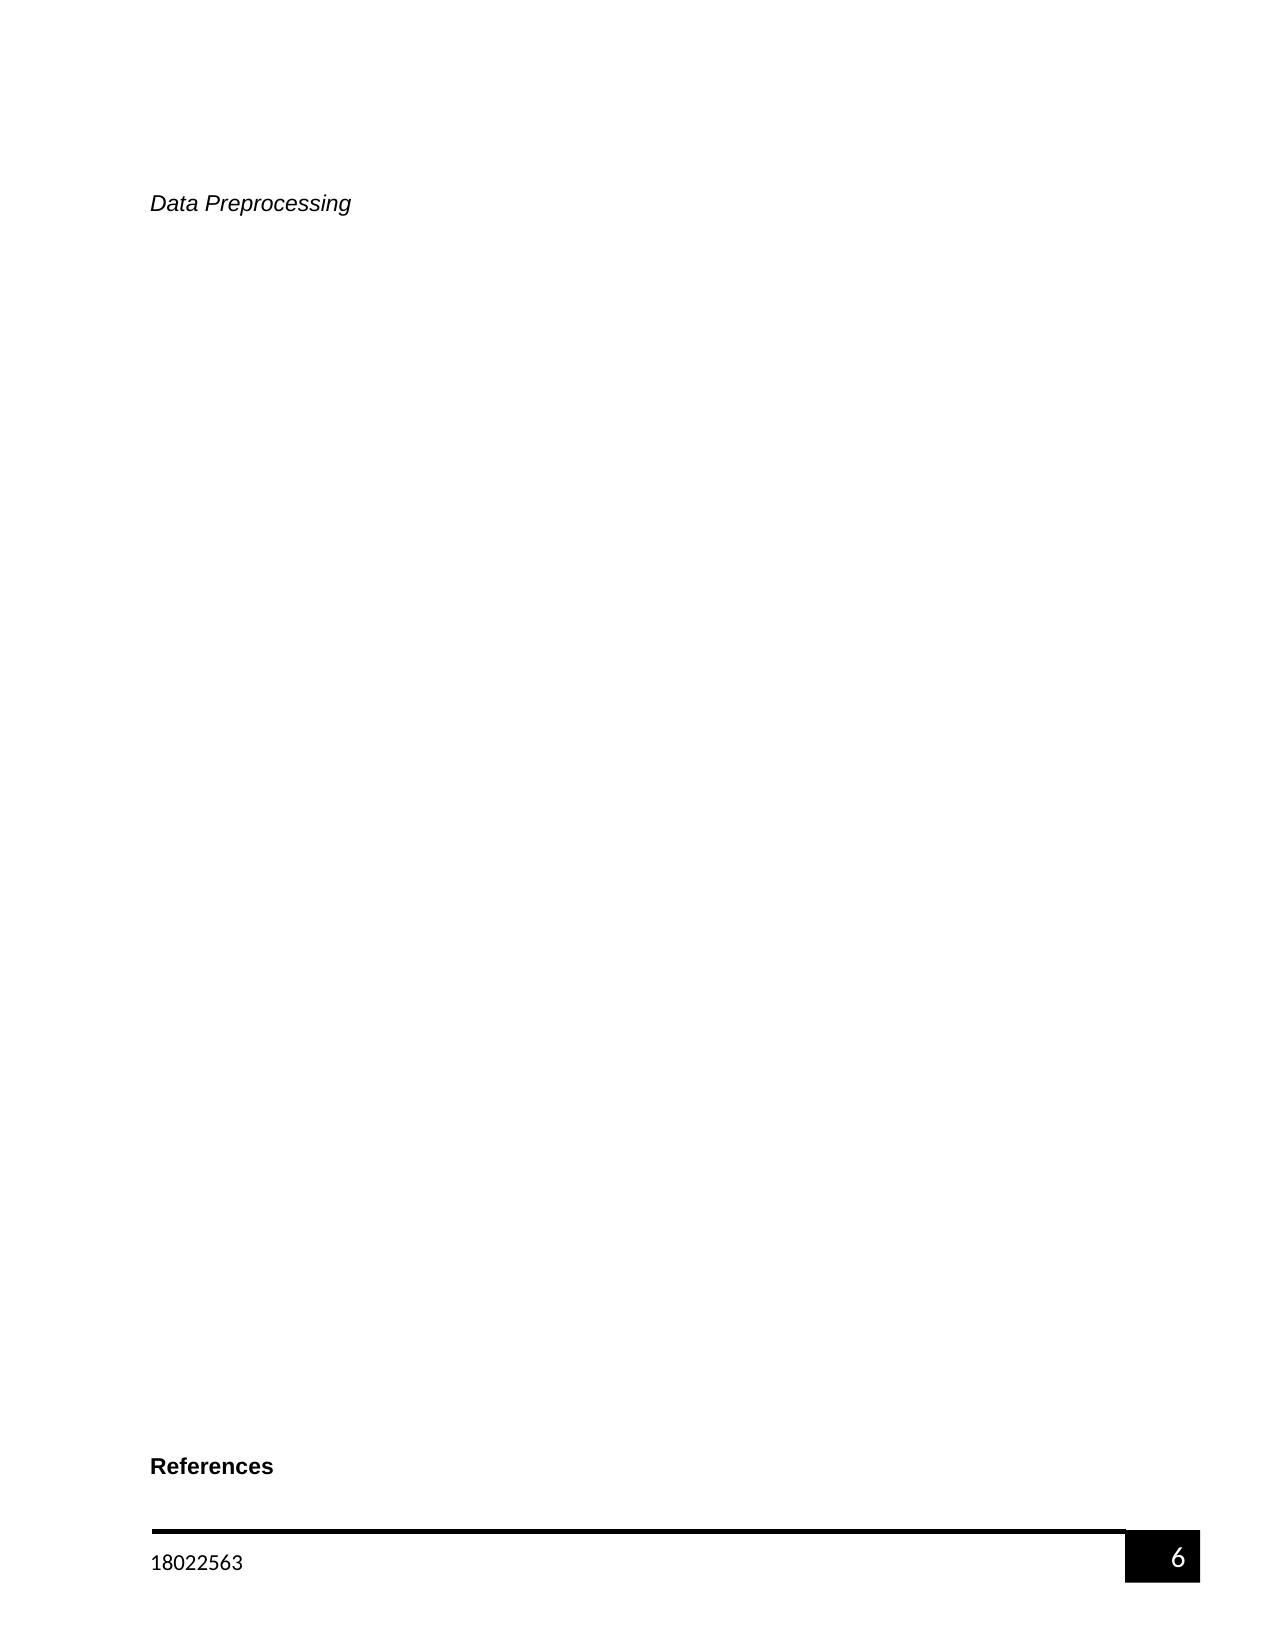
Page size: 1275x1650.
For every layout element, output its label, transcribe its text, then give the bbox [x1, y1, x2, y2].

text Data Preprocessing [150, 189, 1125, 216]
text References [150, 1453, 1125, 1479]
